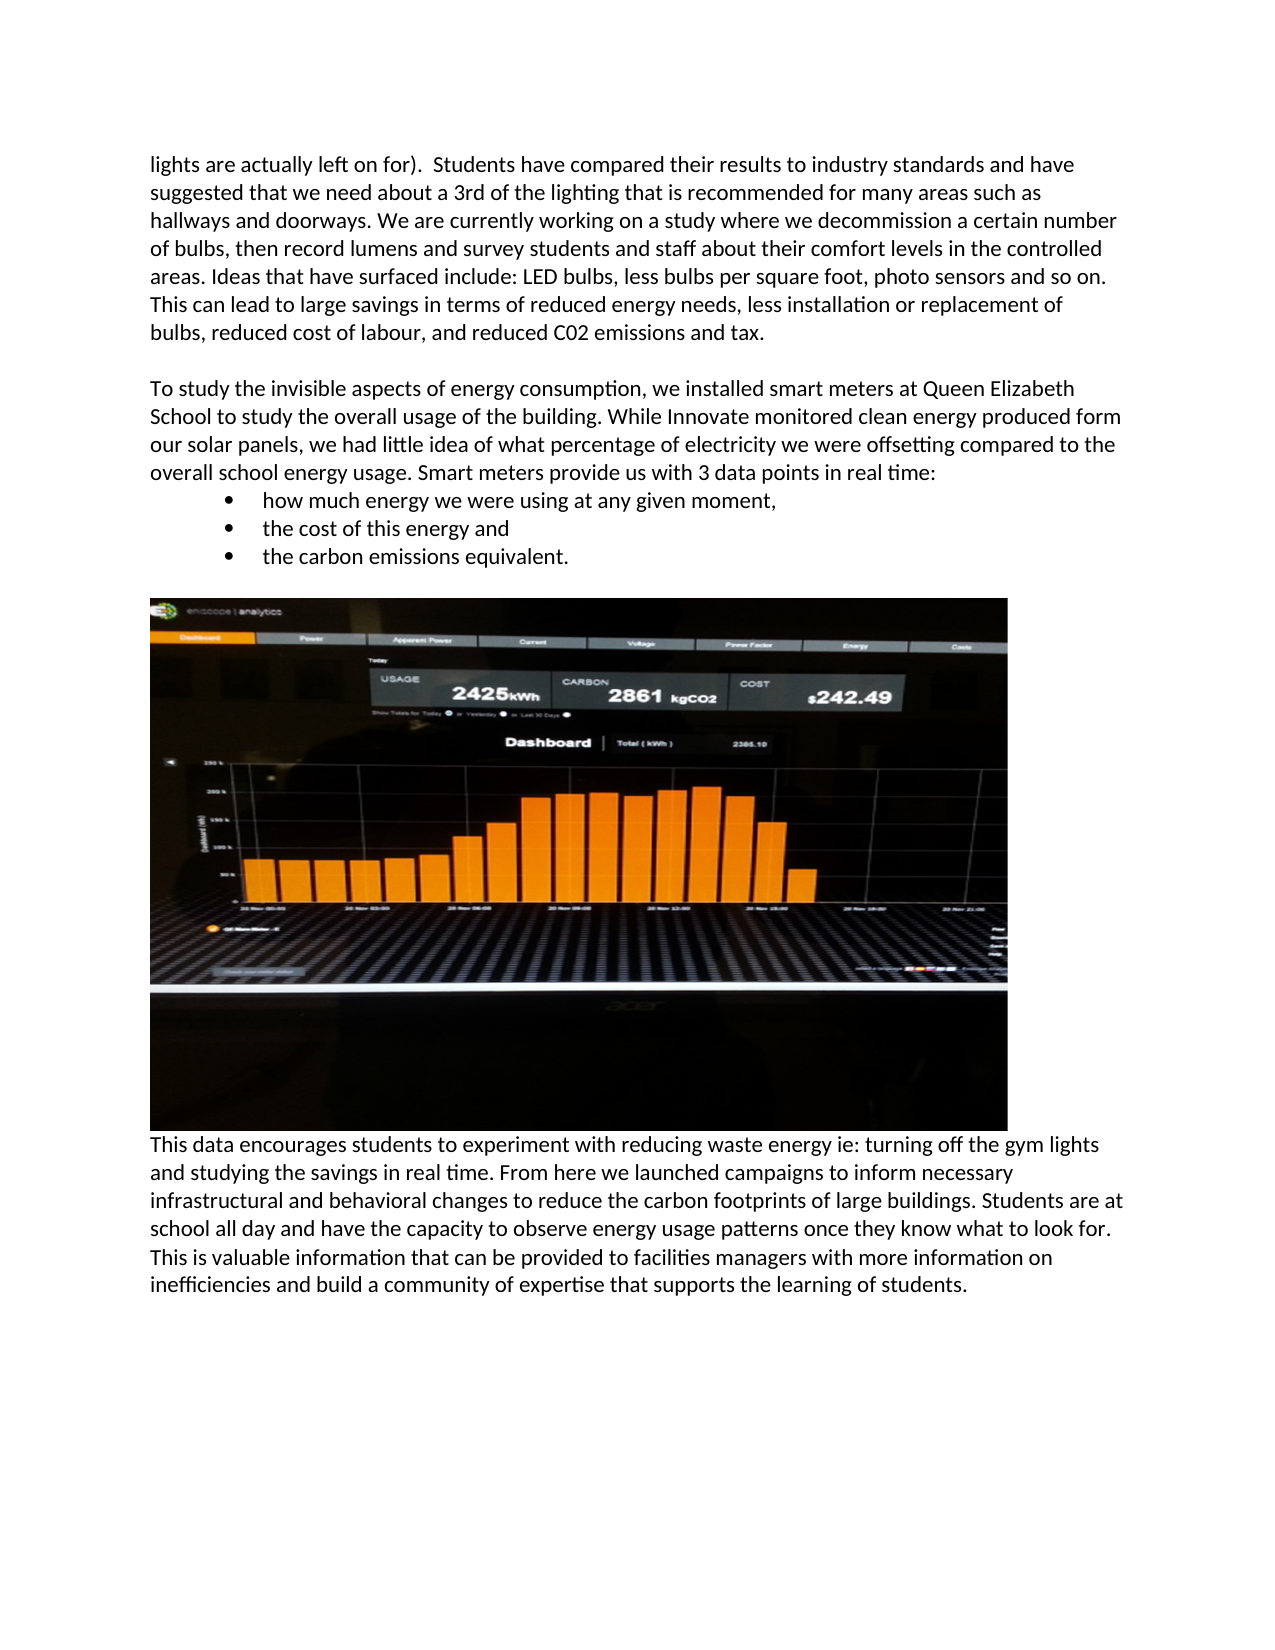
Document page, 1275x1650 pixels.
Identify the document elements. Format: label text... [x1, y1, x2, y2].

list the cost of this energy and [225, 514, 1125, 542]
text To study the invisible aspects of energy consumption, we installed smart meters at Queen Elizabeth School to study the overall usage of the building. While Innovate monitored clean energy produced form our solar panels, we had little idea of what percentage of electricity we were offsetting compared to the overall school energy usage. Smart meters provide us with 3 data points in real time: [150, 374, 1125, 486]
text This data encourages students to experiment with reducing waste energy ie: turning off the gym lights and studying the savings in real time. From here we launched campaigns to inform necessary infrastructural and behavioral changes to reduce the carbon footprints of large buildings. Students are at school all day and have the capacity to observe energy usage patterns once they know what to look for. This is valuable information that can be provided to facilities managers with more information on inefficiencies and build a community of expertise that supports the learning of students. [150, 1131, 1125, 1299]
list the carbon emissions equivalent. [225, 542, 1125, 570]
picture [150, 598, 1008, 1131]
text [150, 150, 1125, 346]
list how much energy we were using at any given moment, [225, 486, 1125, 514]
